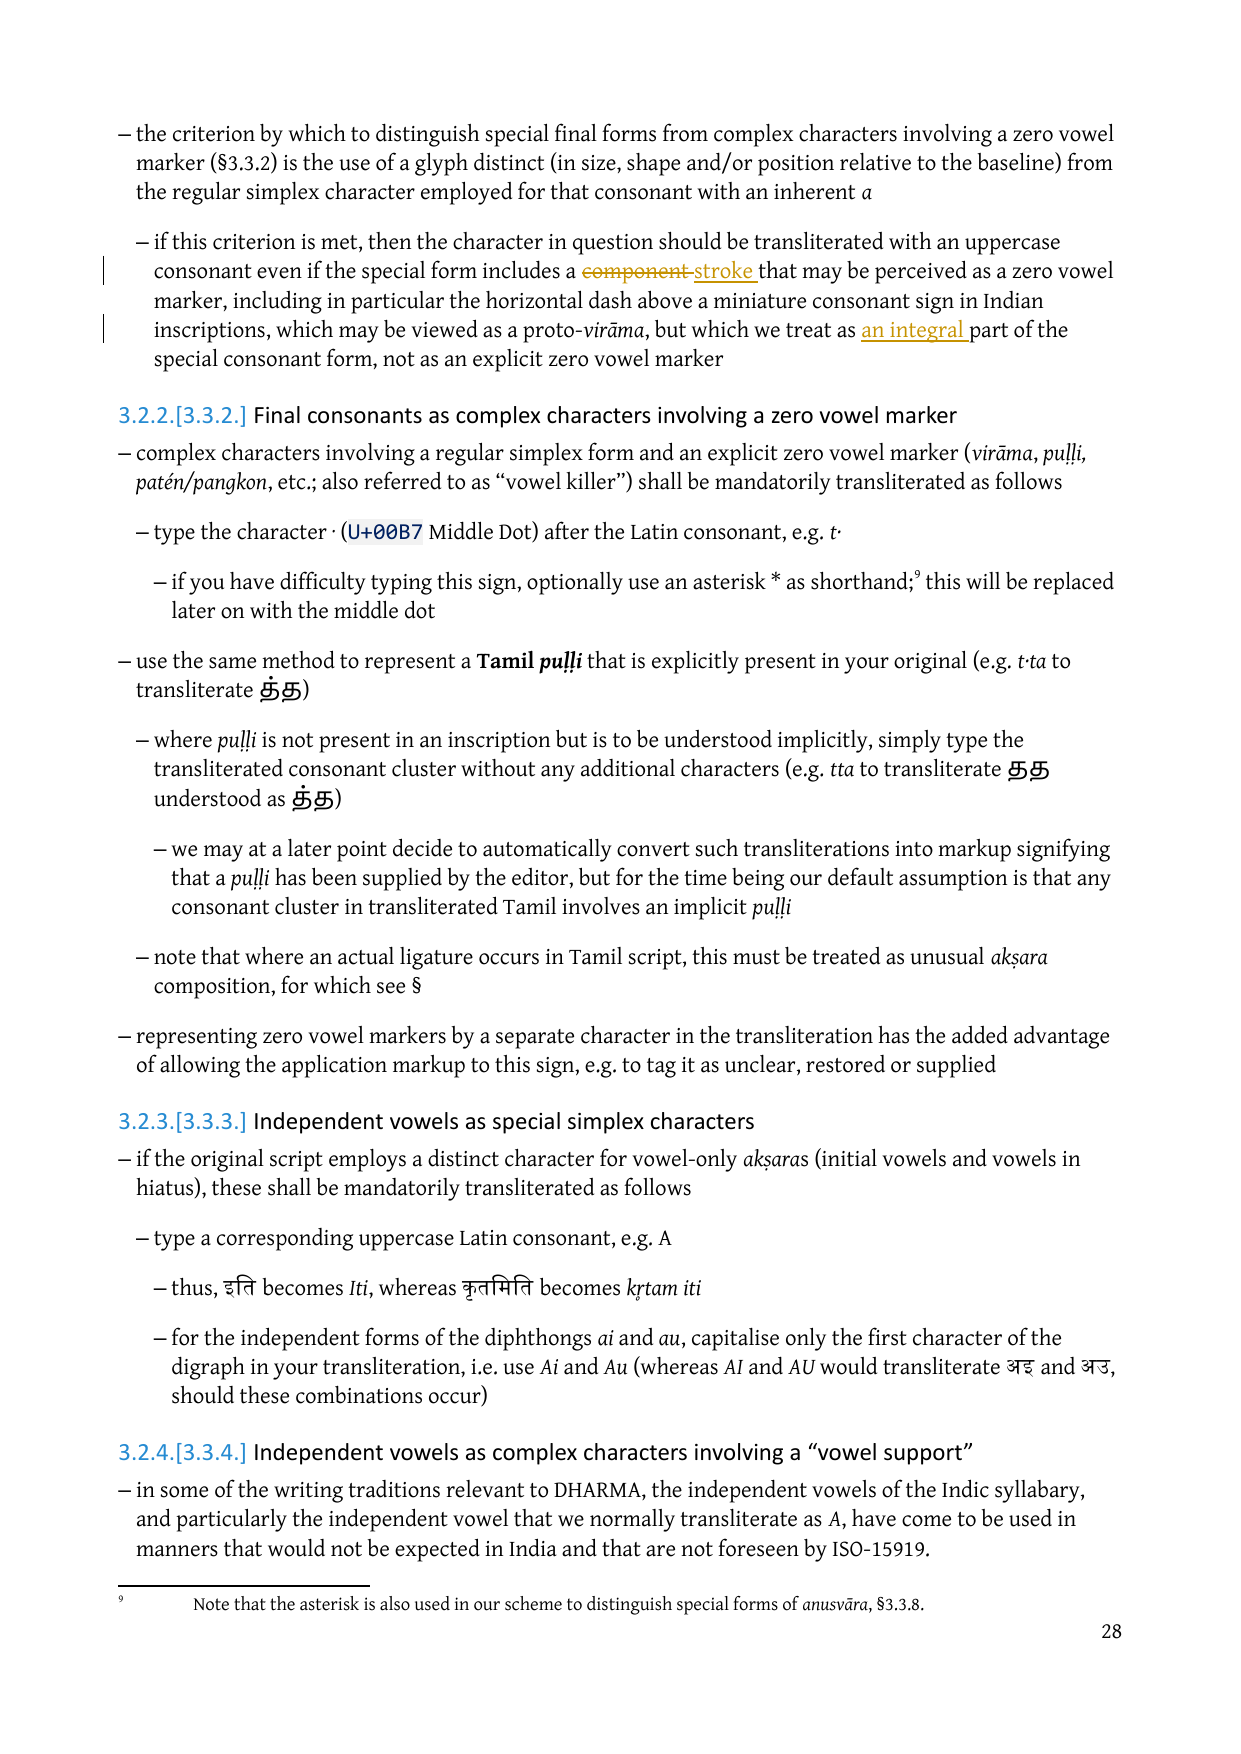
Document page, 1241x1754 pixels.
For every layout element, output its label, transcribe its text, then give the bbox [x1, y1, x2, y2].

list for the independent forms of the diphthongs ai and au, capitalise only the first character of the digraph in your transliteration, i.e. use Ai and Au (whereas AI and AU would transliterate अइ and अउ, should these combinations occur) [153, 1322, 1122, 1410]
list if you have difficulty typing this sign, optionally use an asterisk * as shorthand; this will be replaced later on with the middle dot [153, 566, 1122, 624]
list we may at a later point decide to automatically convert such transliterations into markup signifying that a puḷḷi has been supplied by the editor, but for the time being our default assumption is that any consonant cluster in transliterated Tamil involves an implicit puḷḷi [153, 833, 1122, 920]
subtitle Independent vowels as special simplex characters [118, 1099, 1122, 1137]
list use the same method to represent a Tamil puḷḷi that is explicitly present in your original (e.g. t·ta to transliterate த்த) [118, 645, 1122, 703]
subtitle Independent vowels as complex characters involving a “vowel support” [118, 1431, 1122, 1468]
list in some of the writing traditions relevant to DHARMA, the independent vowels of the Indic syllabary, and particularly the independent vowel that we normally transliterate as A, have come to be used in manners that would not be expected in India and that are not foreseen by ISO-15919. [118, 1474, 1122, 1562]
list note that where an actual ligature occurs in Tamil script, this must be treated as unusual akṣara composition, for which see §– [136, 941, 1122, 999]
subtitle Final consonants as complex characters involving a zero vowel marker [118, 393, 1122, 431]
list the criterion by which to distinguish special final forms from complex characters involving a zero vowel marker (§3.3.2) is the use of a glyph distinct (in size, shape and/or position relative to the baseline) from the regular simplex character employed for that consonant with an inherent a [118, 118, 1122, 206]
list type a corresponding uppercase Latin consonant, e.g. A [136, 1222, 1122, 1251]
list where puḷḷi is not present in an inscription but is to be understood implicitly, simply type the transliterated consonant cluster without any additional characters (e.g. tta to transliterate தத understood as த்த) [136, 724, 1122, 812]
list if this criterion is met, then the character in question should be transliterated with an uppercase consonant even if the special form includes a that may be perceived as a zero vowel marker, including in particular the horizontal dash above a miniature consonant sign in Indian inscriptions, which may be viewed as a proto-virāma, but which we treat as part of the special consonant form, not as an explicit zero vowel marker [136, 226, 1122, 372]
list complex characters involving a regular simplex form and an explicit zero vowel marker (virāma, puḷḷi, patén/pangkon, etc.; also referred to as “vowel killer”) shall be mandatorily transliterated as follows [118, 437, 1122, 495]
list if the original script employs a distinct character for vowel-only akṣaras (initial vowels and vowels in hiatus), these shall be mandatorily transliterated as follows [118, 1143, 1122, 1201]
list thus, इति becomes Iti, whereas कृतमिति becomes kr̥tam iti [153, 1272, 1122, 1301]
list representing zero vowel markers by a separate character in the transliteration has the added advantage of allowing the application markup to this sign, e.g. to tag it as unclear, restored or supplied [118, 1020, 1122, 1078]
list type the character · (U+00B7 Middle Dot) after the Latin consonant, e.g. t· [136, 516, 1122, 545]
